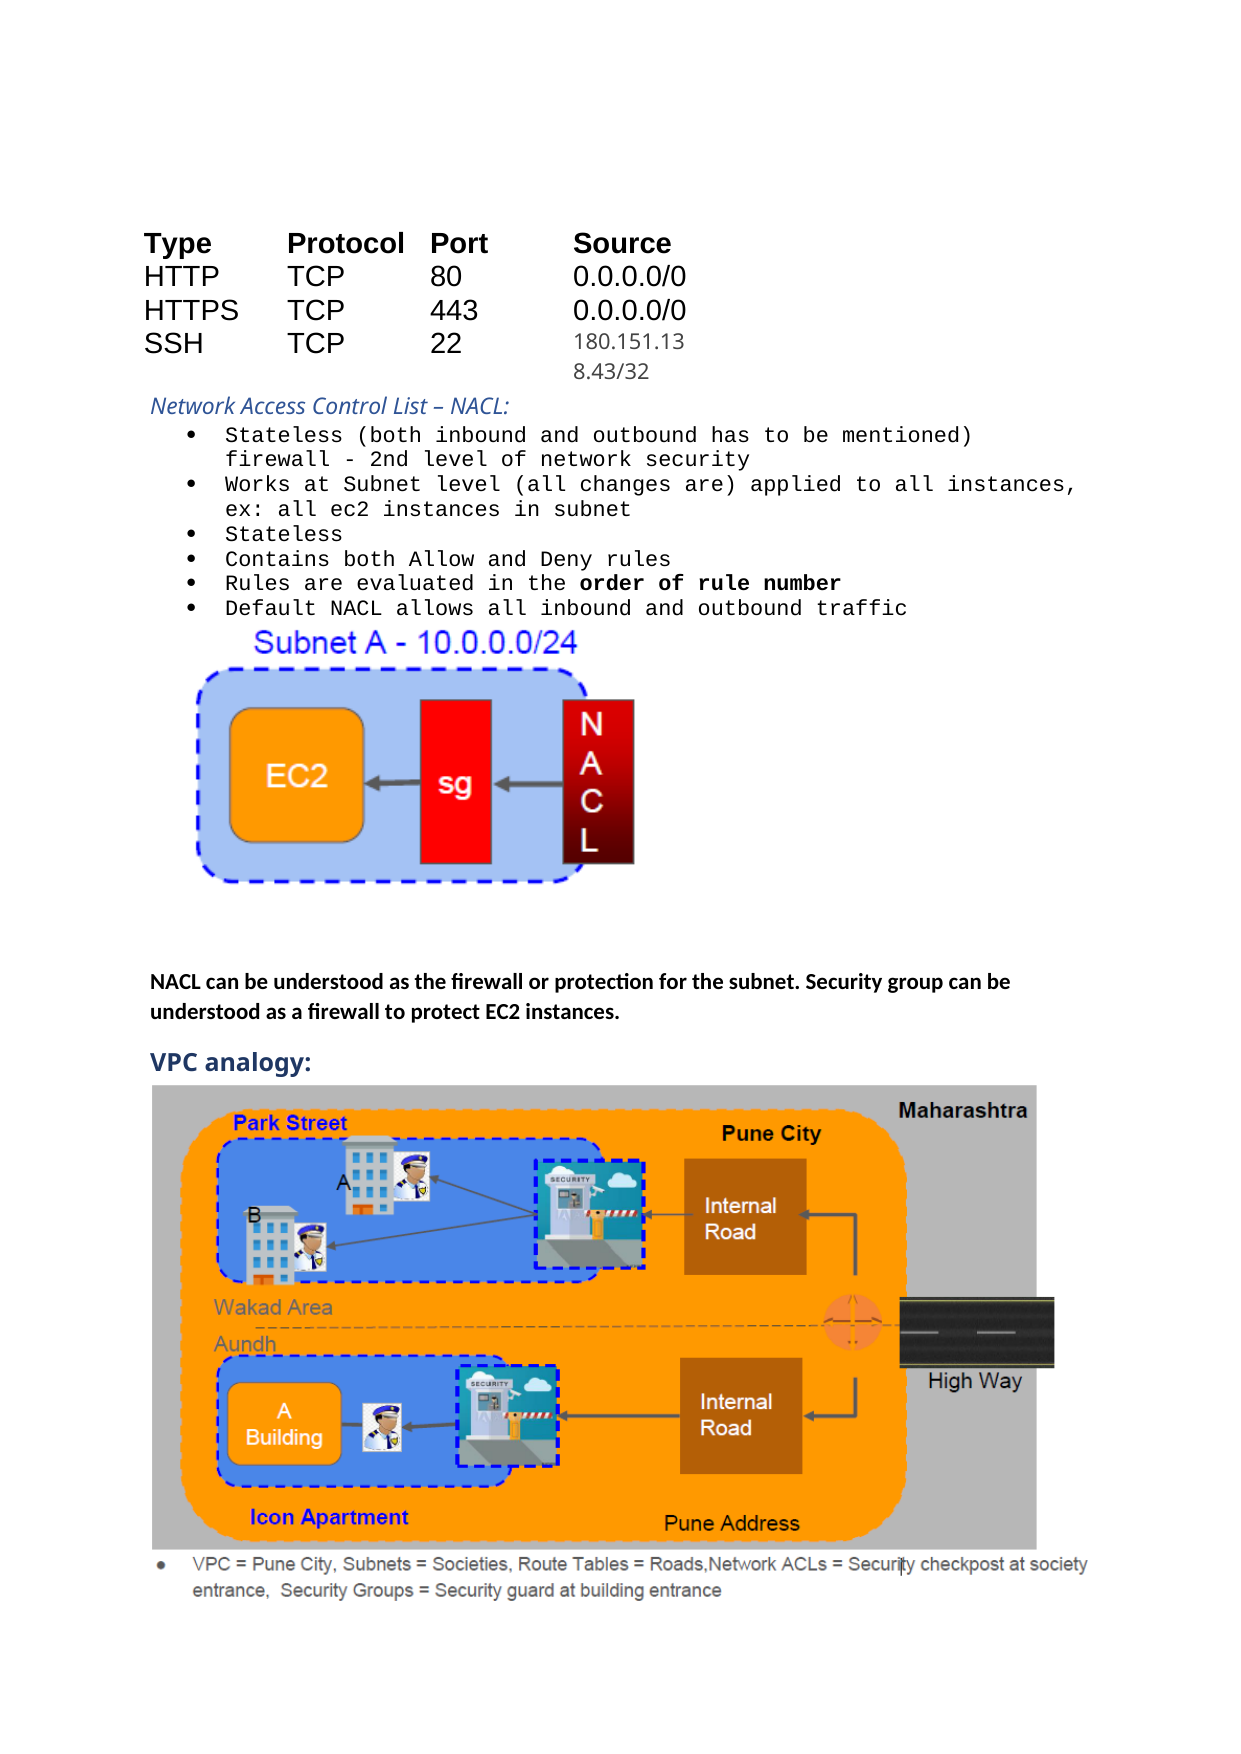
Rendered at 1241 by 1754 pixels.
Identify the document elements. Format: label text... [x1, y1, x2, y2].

table_cell 0.0.0.0/0 [562, 259, 704, 293]
subtitle VPC analogy: [150, 1044, 1090, 1078]
table_cell 180.151.138.43/32 [562, 326, 704, 386]
table_cell SSH [133, 326, 276, 386]
text NACL can be understood as the firewall or protection for the subnet. Security group can be understood as a firewall to protect EC2 instances. [150, 967, 1090, 1025]
list Default NACL allows all inbound and outbound traffic [187, 597, 1090, 622]
table_cell HTTP [133, 259, 276, 293]
table_cell HTTPS [133, 293, 276, 326]
table_cell TCP [276, 293, 418, 326]
list Contains both Allow and Deny rules [187, 548, 1090, 572]
picture [187, 622, 655, 896]
table_header Source [562, 226, 704, 259]
table_cell 0.0.0.0/0 [562, 293, 704, 326]
table_header Type [133, 226, 276, 259]
picture [150, 1081, 1091, 1602]
table_cell 22 [419, 326, 562, 386]
table_cell 80 [419, 259, 562, 293]
list Stateless (both inbound and outbound has to be mentioned) firewall - 2nd level of network security [187, 424, 1090, 473]
list Works at Subnet level (all changes are) applied to all instances, ex: all ec2 instances in subnet [187, 473, 1090, 523]
table_cell 443 [419, 293, 562, 326]
list Rules are evaluated in the order of rule number [187, 572, 1090, 597]
table_cell TCP [276, 259, 418, 293]
table_header Protocol [276, 226, 418, 259]
table_header Port [419, 226, 562, 259]
subtitle Network Access Control List – NACL: [150, 390, 1090, 421]
table_cell TCP [276, 326, 418, 386]
list Stateless [187, 523, 1090, 548]
